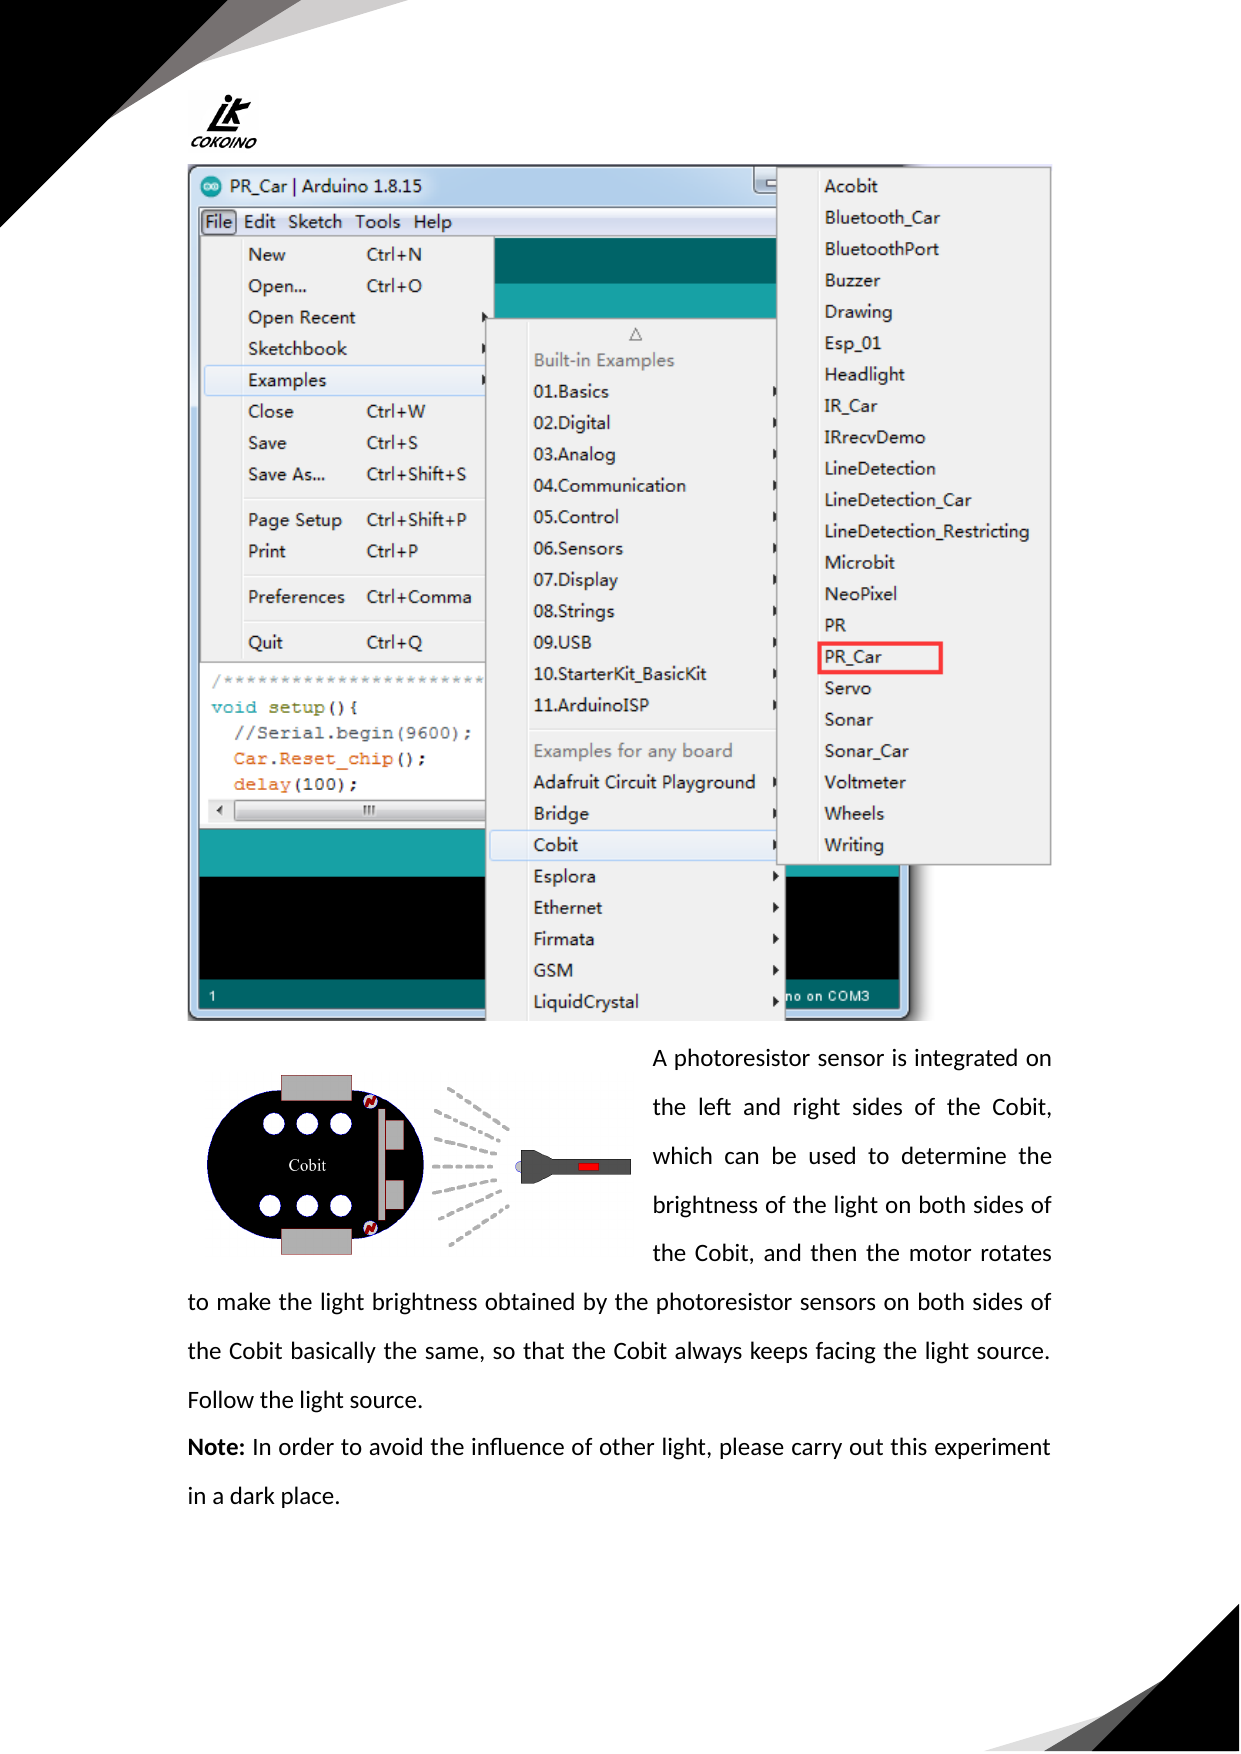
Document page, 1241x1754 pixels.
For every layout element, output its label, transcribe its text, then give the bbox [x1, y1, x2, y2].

text Note: In order to avoid the influence of other light, please carry out this experiment in a dark place. [187, 1431, 1053, 1512]
text A photoresistor sensor is integrated on the left and right sides of the Cobit, which can be used to determine the brightness of the light on both sides of the Cobit, and then the motor rotates to make the light brightness obtained by the photoresistor sensors on both sides of the Cobit basically the same, so that the Cobit always keeps facing the light source. Follow the light source. [187, 1042, 1053, 1415]
picture [187, 164, 1053, 1021]
picture [187, 90, 259, 153]
picture [204, 1072, 634, 1257]
